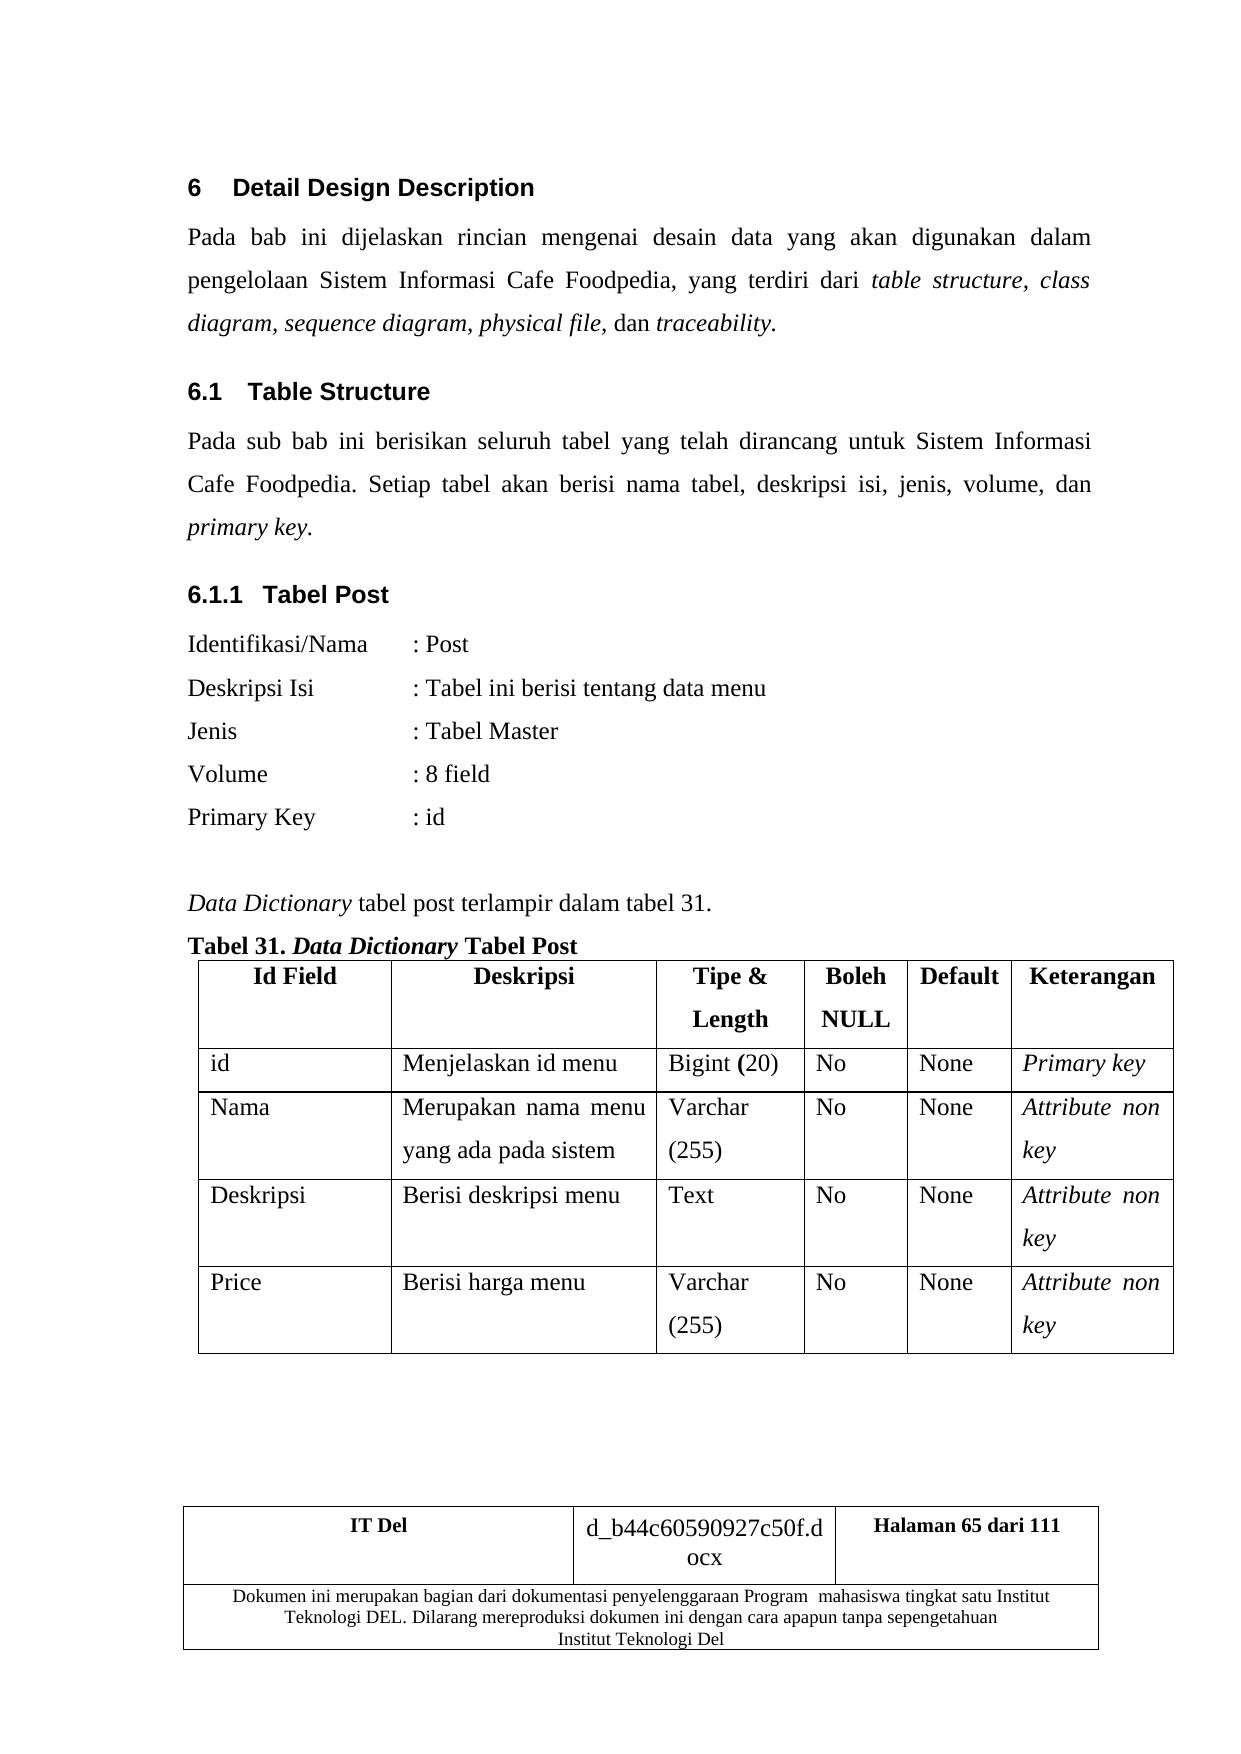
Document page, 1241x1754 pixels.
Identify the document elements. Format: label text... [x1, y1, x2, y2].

subtitle Detail Design Description [187, 173, 1092, 201]
table_cell Bigint (20) [657, 1049, 804, 1091]
table_cell Varchar (255) [657, 1093, 804, 1179]
text Primary Key : id [187, 802, 1092, 831]
table_header Boleh NULL [805, 961, 907, 1047]
table_cell Nama [199, 1093, 391, 1179]
text Pada sub bab ini berisikan seluruh tabel yang telah dirancang untuk Sistem Informasi Cafe Foodpedia. Setiap tabel akan berisi nama tabel, deskripsi isi, jenis, volume, dan primary key. [187, 426, 1092, 541]
text Deskripsi Isi : Tabel ini berisi tentang data menu [187, 673, 1092, 701]
table_cell id [199, 1049, 391, 1091]
table_header Default [908, 961, 1011, 1047]
table_cell No [805, 1049, 907, 1091]
table_cell Berisi deskripsi menu [392, 1180, 656, 1266]
table_cell Berisi harga menu [392, 1267, 656, 1353]
table_cell Menjelaskan id menu [392, 1049, 656, 1091]
text Pada bab ini dijelaskan rincian mengenai desain data yang akan digunakan dalam pengelolaan Sistem Informasi Cafe Foodpedia, yang terdiri dari table structure, class diagram, sequence diagram, physical file, dan traceability. [187, 222, 1092, 337]
table_cell Varchar (255) [657, 1267, 804, 1353]
table_header Keterangan [1012, 961, 1173, 1047]
table_cell None [908, 1049, 1011, 1091]
table_cell Attribute non key [1012, 1180, 1173, 1266]
subtitle Tabel Post [187, 580, 1092, 609]
table_cell Text [657, 1180, 804, 1266]
table_cell No [805, 1267, 907, 1353]
table_header Id Field [199, 961, 391, 1047]
table_cell None [908, 1267, 1011, 1353]
text Data Dictionary tabel post terlampir dalam tabel 31. [187, 888, 1092, 917]
table_cell None [908, 1093, 1011, 1179]
text Tabel 31. Data Dictionary Tabel Post [187, 931, 1092, 960]
table_cell No [805, 1093, 907, 1179]
table_cell None [908, 1180, 1011, 1266]
table_header Deskripsi [392, 961, 656, 1047]
table_cell Merupakan nama menu yang ada pada sistem [392, 1093, 656, 1179]
table_cell No [805, 1180, 907, 1266]
table_cell Primary key [1012, 1049, 1173, 1091]
table_cell Attribute non key [1012, 1267, 1173, 1353]
text Volume : 8 field [187, 759, 1092, 788]
text Jenis : Tabel Master [187, 716, 1092, 744]
table_cell Attribute non key [1012, 1093, 1173, 1179]
text Identifikasi/Nama : Post [187, 629, 1092, 658]
table_cell Deskripsi [199, 1180, 391, 1266]
table_cell Price [199, 1267, 391, 1353]
table_header Tipe & Length [657, 961, 804, 1047]
subtitle Table Structure [187, 376, 1092, 405]
